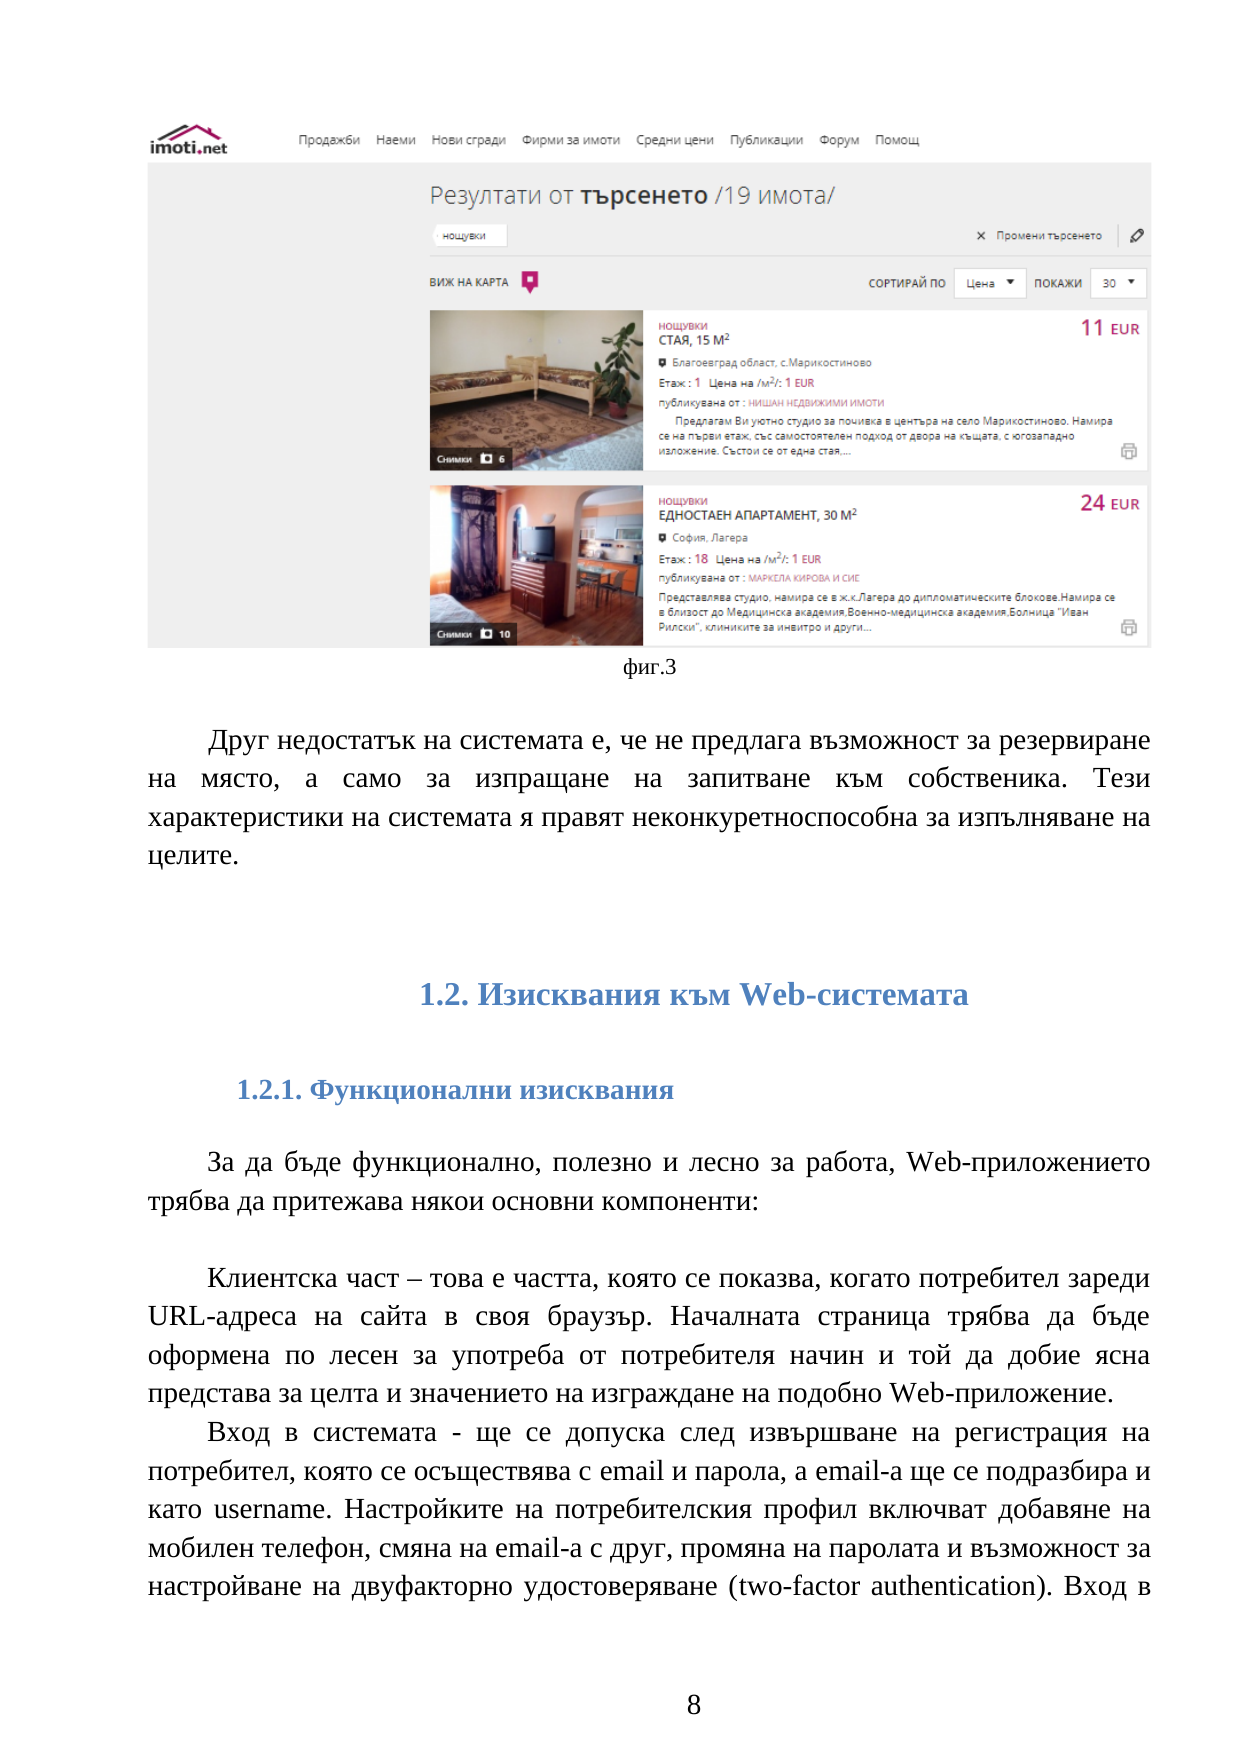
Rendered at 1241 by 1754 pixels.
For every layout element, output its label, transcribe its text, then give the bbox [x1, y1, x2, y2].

text За да бъде функционално, полезно и лесно за работа, Web-приложението трябва да притежава някои основни компоненти: [148, 1144, 1152, 1216]
text фиг.3 [148, 653, 1152, 679]
text Клиентска част – това е частта, която се показва, когато потребител зареди URL-адреса на сайта в своя браузър. Началната страница трябва да бъде оформена по лесен за употреба от потребителя начин и той да добие ясна представа за целта и значението на изграждане на подобно Web-приложение. [148, 1260, 1152, 1409]
subtitle 1.2.1. Функционални изисквания [148, 1072, 1152, 1106]
picture [147, 118, 1152, 648]
text Друг недостатък на системата е, че не предлага възможност за резервиране на място, а само за изпращане на запитване към собственика. Тези характеристики на системата я правят неконкуретноспособна за изпълняване на целите. [148, 722, 1152, 871]
subtitle 1.2. Изисквания към Web-системата [148, 974, 1152, 1012]
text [148, 1414, 1152, 1602]
